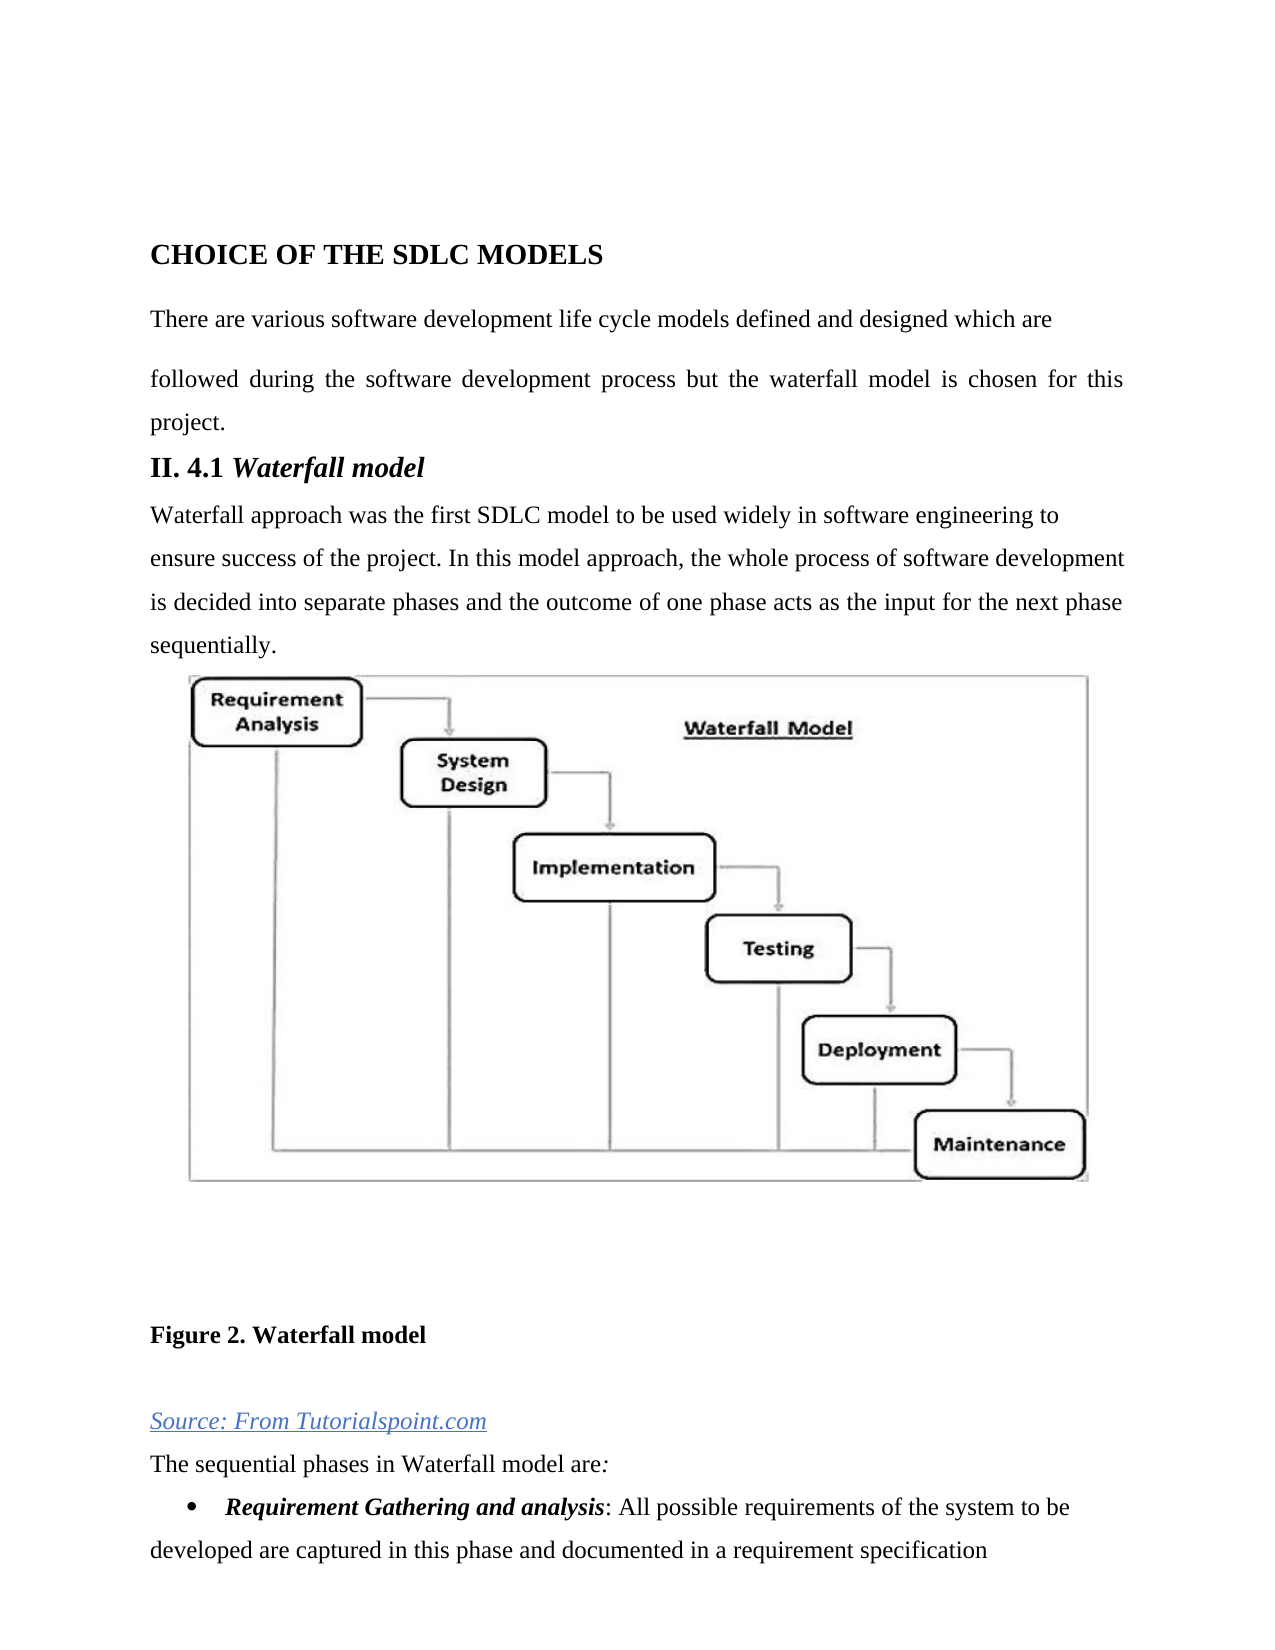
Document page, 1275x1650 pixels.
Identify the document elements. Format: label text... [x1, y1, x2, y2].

text II. 4.1 Waterfall model [150, 450, 1125, 484]
text Source: From Tutorialspoint.com [150, 1406, 1125, 1435]
text developed are captured in this phase and documented in a requirement specification [150, 1535, 1125, 1564]
text The sequential phases in Waterfall model are: [150, 1449, 1125, 1478]
text There are various software development life cycle models defined and designed which are [150, 304, 1125, 333]
picture [102, 647, 1163, 1207]
list Requirement Gathering and analysis: All possible requirements of the system to be [187, 1492, 1125, 1521]
text CHOICE OF THE SDLC MODELS [150, 237, 1125, 271]
text Waterfall approach was the first SDLC model to be used widely in software engineering to [150, 500, 1125, 529]
text ensure success of the project. In this model approach, the whole process of software development is decided into separate phases and the outcome of one phase acts as the input for the next phase sequentially. [150, 543, 1125, 658]
text followed during the software development process but the waterfall model is chosen for this project. [150, 364, 1125, 436]
text Figure 2. Waterfall model [150, 1320, 1125, 1348]
